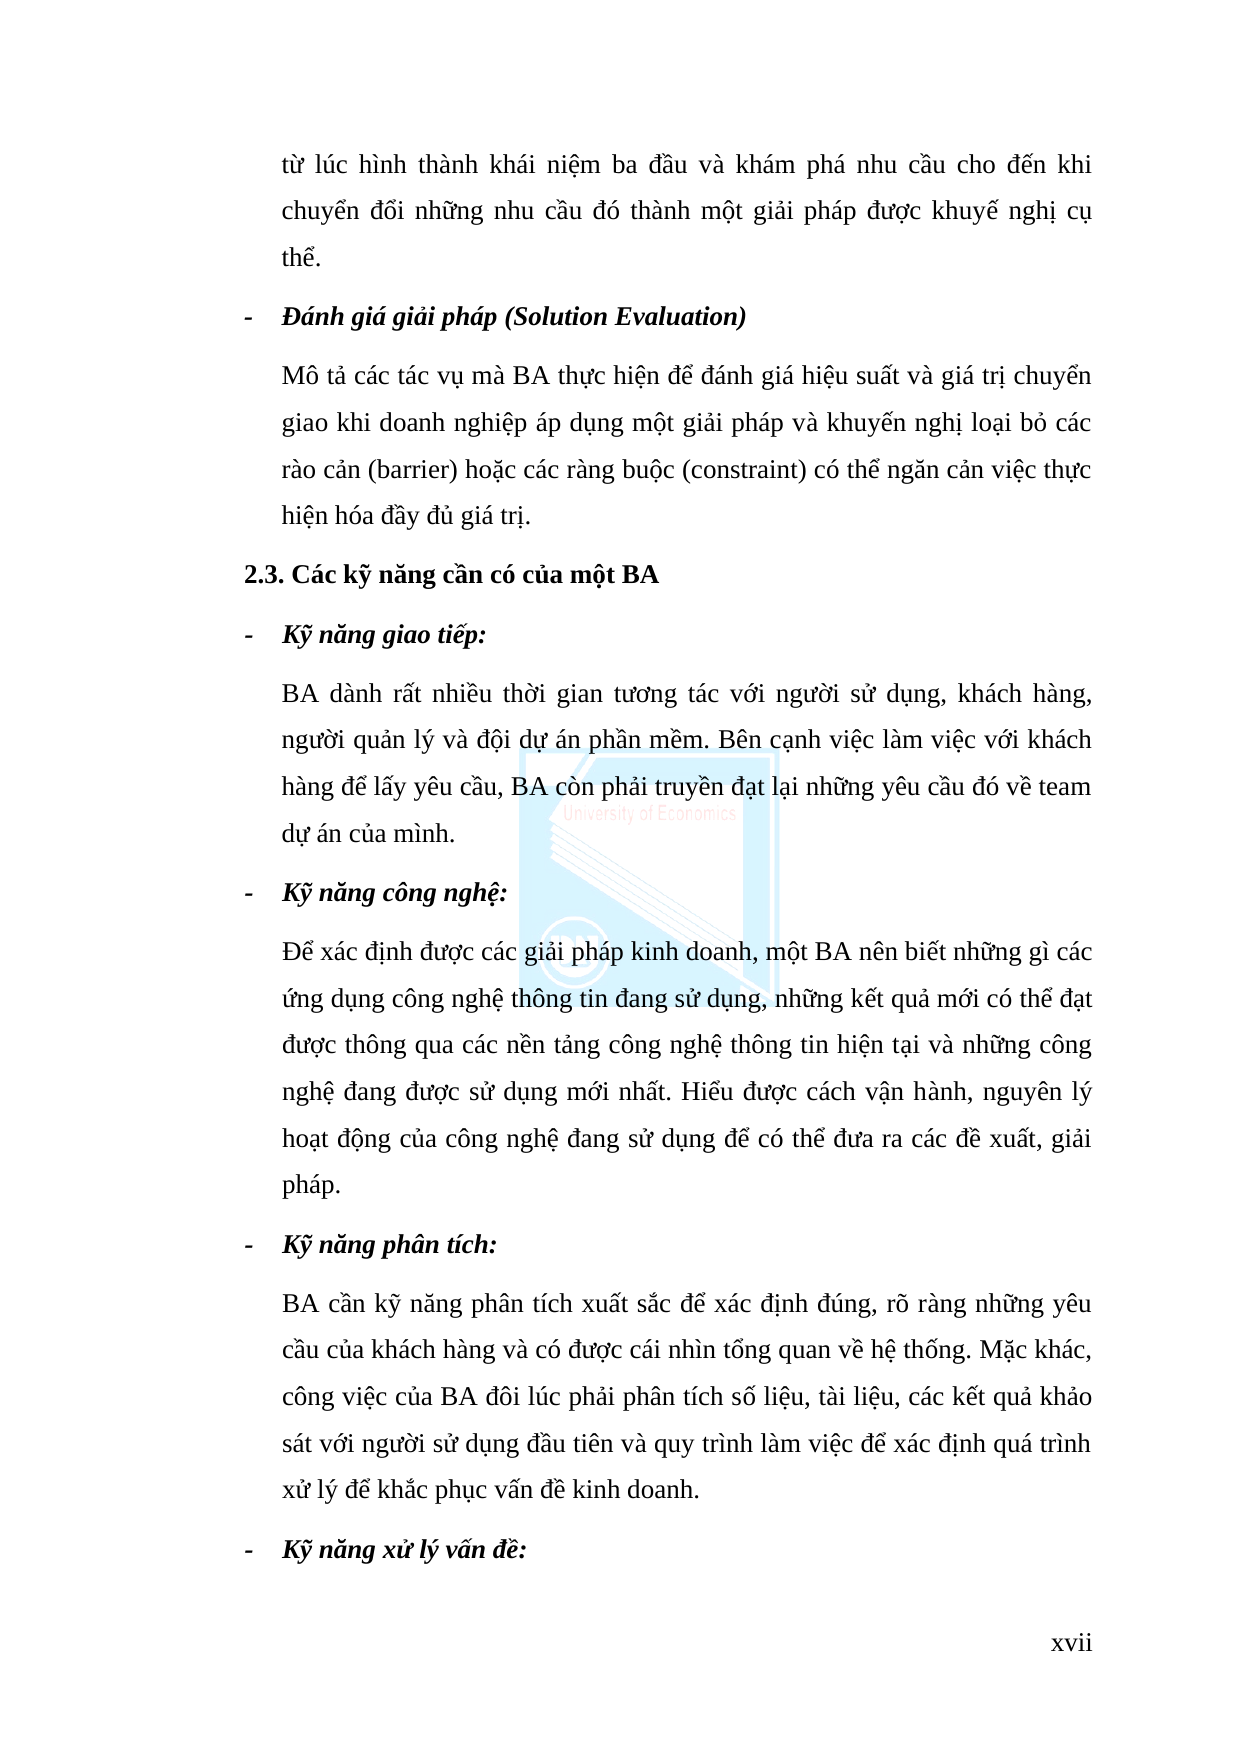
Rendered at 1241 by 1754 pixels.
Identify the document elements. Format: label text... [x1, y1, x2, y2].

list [281, 148, 1092, 272]
list BA dành rất nhiều thời gian tương tác với người sử dụng, khách hàng, người quản lý và đội dự án phần mềm. Bên cạnh việc làm việc với khách hàng để lấy yêu cầu, BA còn phải truyền đạt lại những yêu cầu đó về team dự án của mình. [281, 677, 1092, 848]
list Kỹ năng phân tích: [244, 1228, 1092, 1259]
list 2.3. Các kỹ năng cần có của một BA [244, 558, 1092, 590]
list Mô tả các tác vụ mà BA thực hiện để đánh giá hiệu suất và giá trị chuyển giao khi doanh nghiệp áp dụng một giải pháp và khuyến nghị loại bỏ các rào cản (barrier) hoặc các ràng buộc (constraint) có thể ngăn cản việc thực hiện hóa đầy đủ giá trị. [281, 359, 1092, 531]
list Để xác định được các giải pháp kinh doanh, một BA nên biết những gì các ứng dụng công nghệ thông tin đang sử dụng, những kết quả mới có thể đạt được thông qua các nền tảng công nghệ thông tin hiện tại và những công nghệ đang được sử dụng mới nhất. Hiểu được cách vận hành, nguyên lý hoạt động của công nghệ đang sử dụng để có thể đưa ra các đề xuất, giải pháp. [282, 935, 1092, 1200]
list BA cần kỹ năng phân tích xuất sắc để xác định đúng, rõ ràng những yêu cầu của khách hàng và có được cái nhìn tổng quan về hệ thống. Mặc khác, công việc của BA đôi lúc phải phân tích số liệu, tài liệu, các kết quả khảo sát với người sử dụng đầu tiên và quy trình làm việc để xác định quá trình xử lý để khắc phục vấn đề kinh doanh. [282, 1287, 1092, 1505]
list Kỹ năng giao tiếp: [244, 618, 1092, 649]
list Kỹ năng xử lý vấn đề: [244, 1533, 1092, 1564]
text Đánh giá giải pháp (Solution Evaluation) [244, 300, 1092, 331]
list Kỹ năng công nghệ: [244, 876, 1092, 907]
